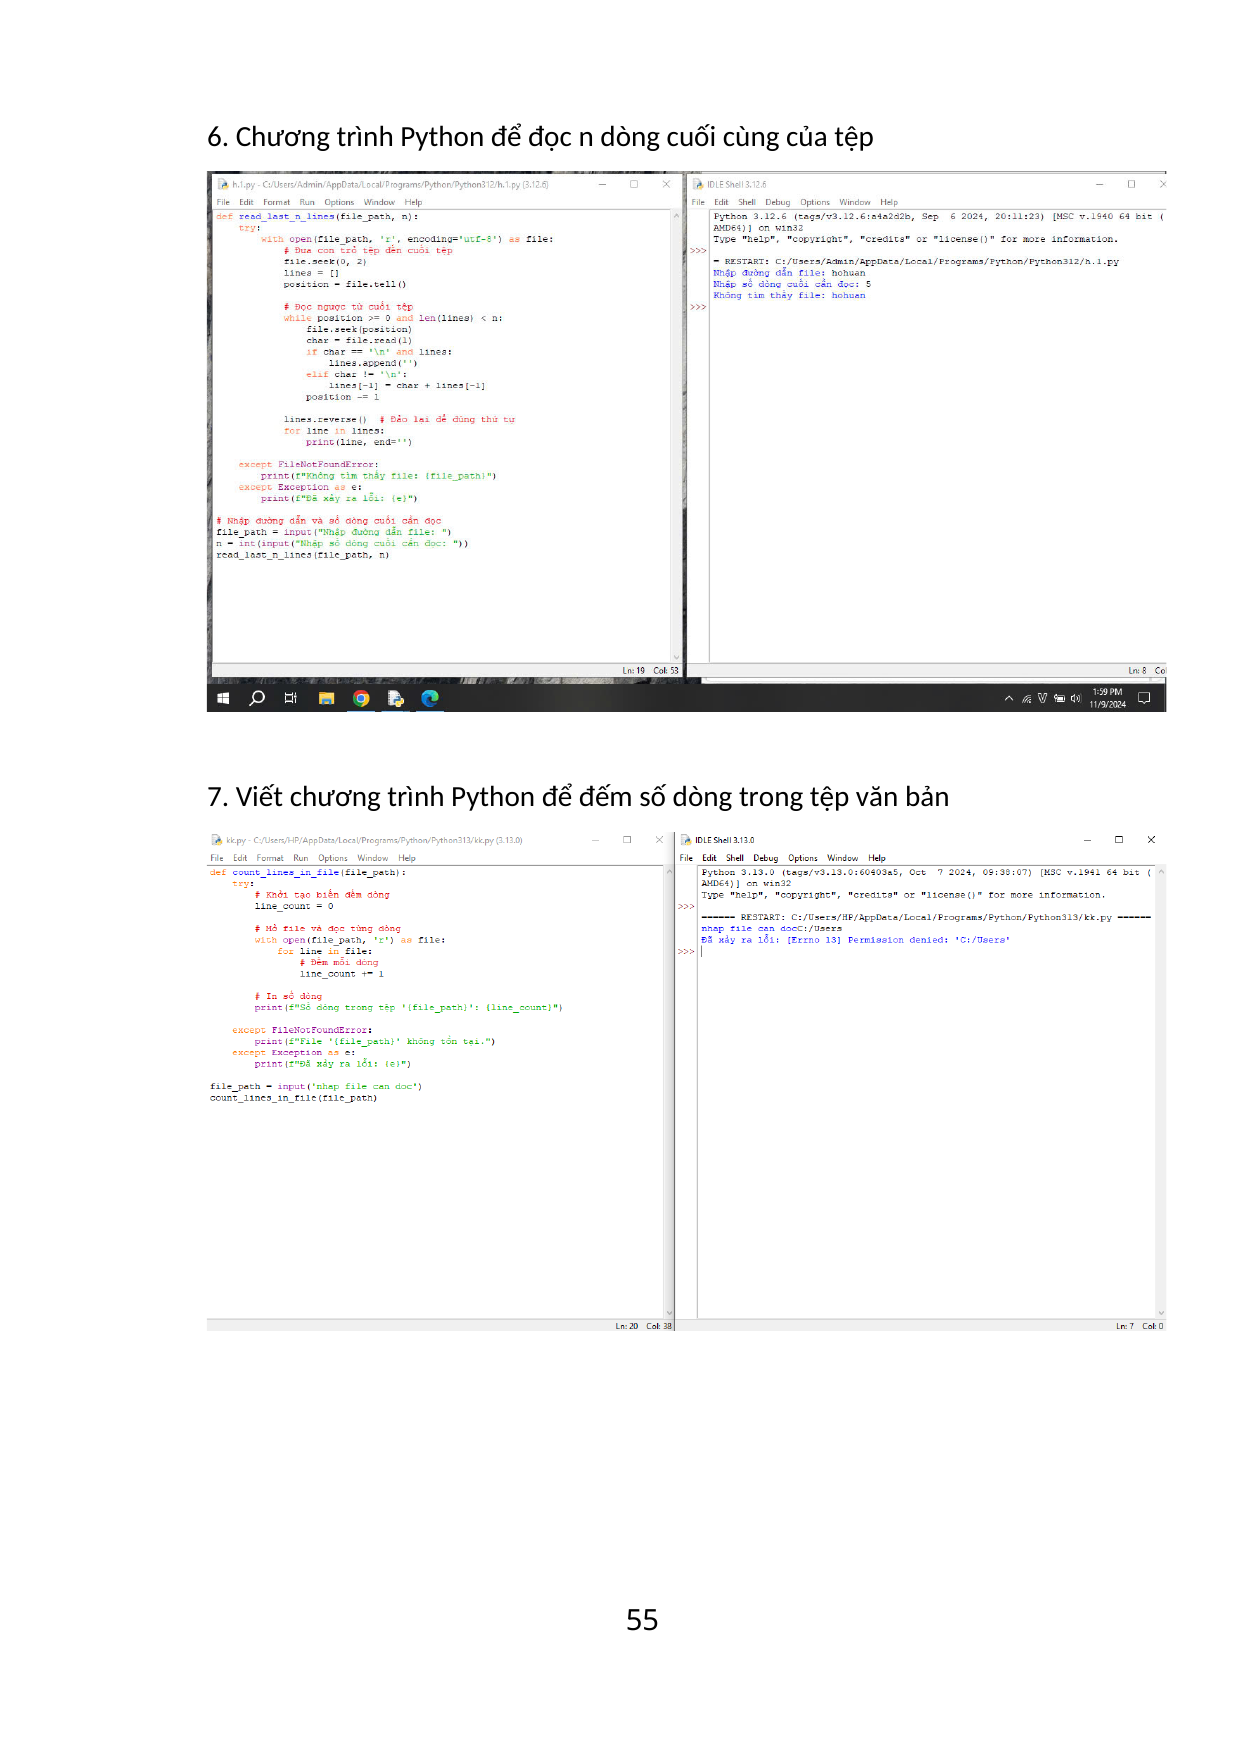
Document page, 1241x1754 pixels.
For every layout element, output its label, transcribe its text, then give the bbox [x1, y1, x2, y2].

picture [206, 171, 1167, 712]
list 6. Chương trình Python để đọc n dòng cuối cùng của tệp [207, 118, 1122, 154]
picture [206, 832, 1167, 1331]
list 7. Viết chương trình Python để đếm số dòng trong tệp văn bản [207, 778, 1122, 814]
